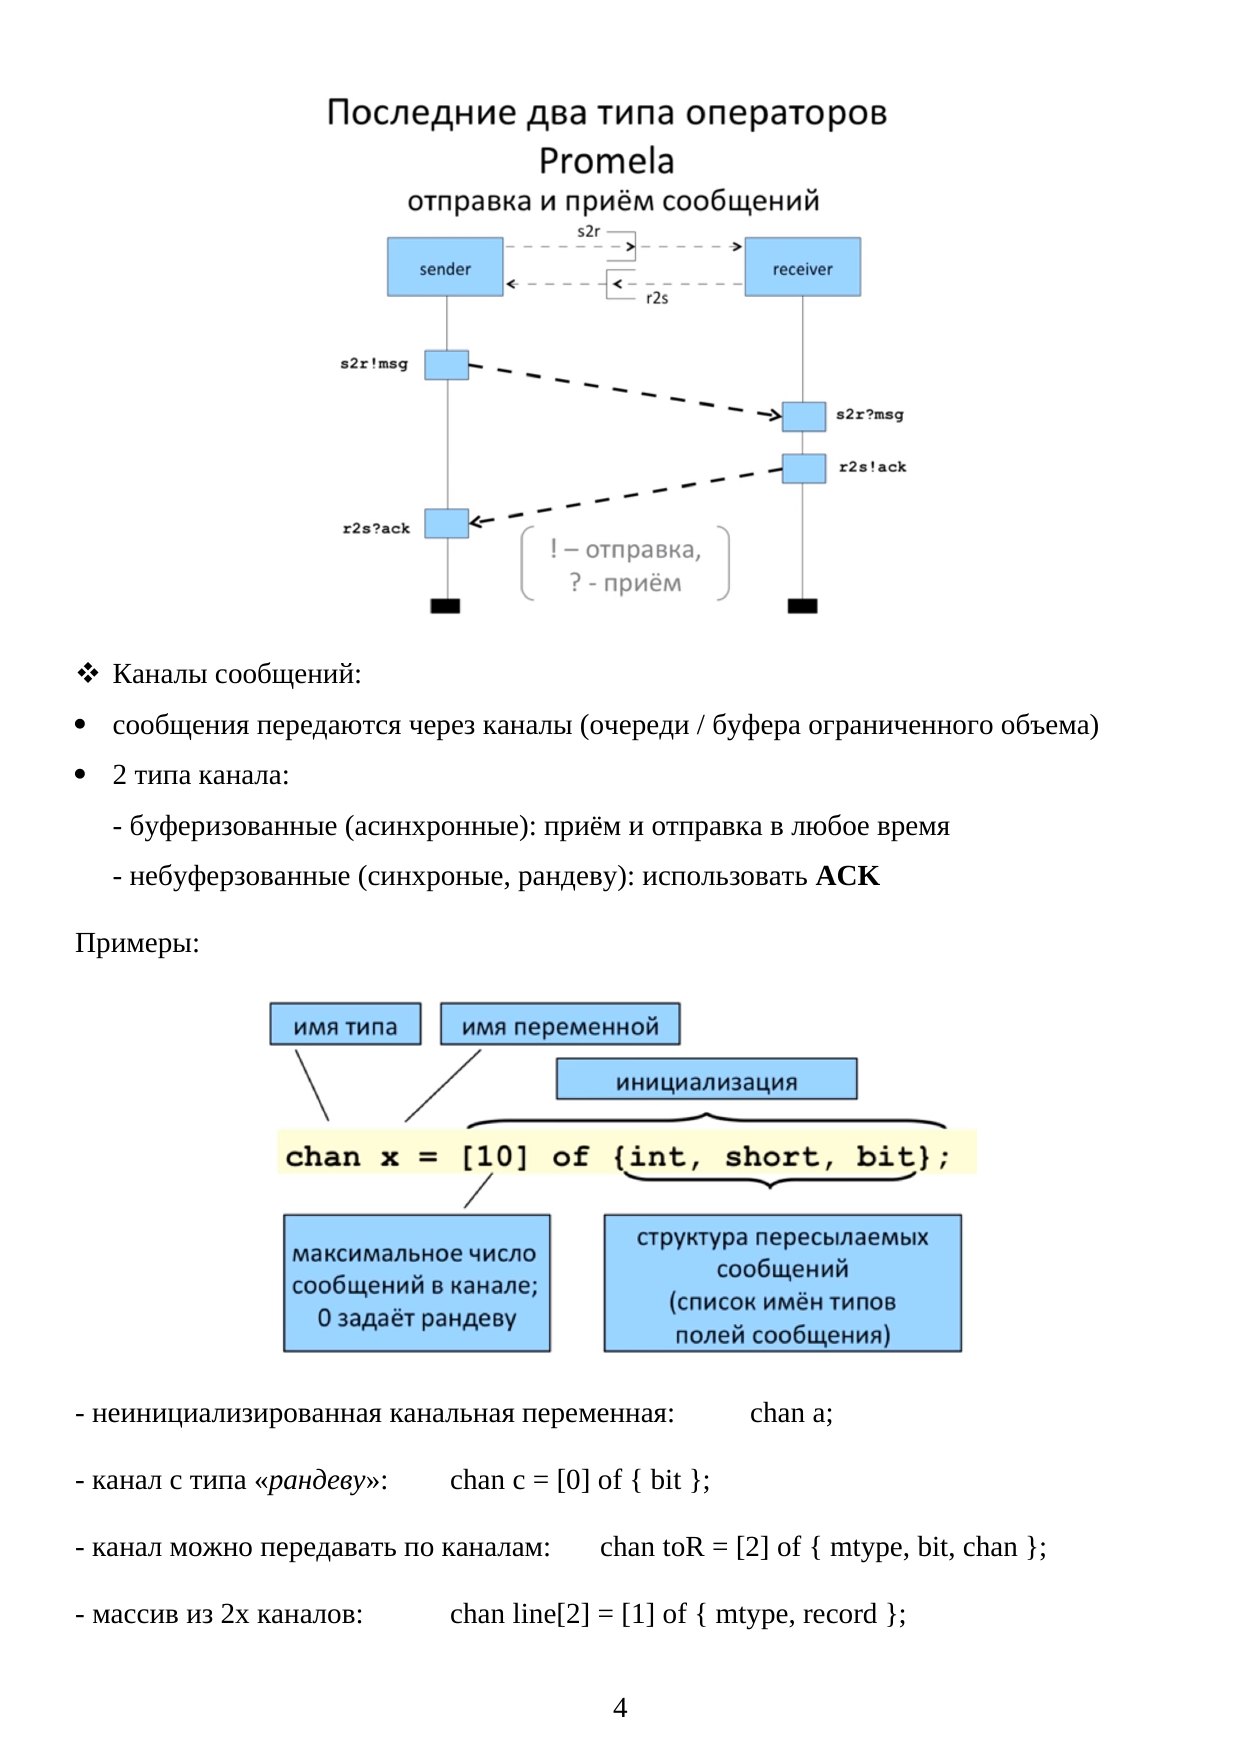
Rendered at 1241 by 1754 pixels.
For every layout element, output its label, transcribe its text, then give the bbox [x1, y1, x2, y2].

list - небуферзованные (синхроные, рандеву): использовать ACK [112, 858, 1165, 892]
text - массив из 2х каналов: chan line[2] = [1] of { mtype, record }; [75, 1596, 1165, 1630]
list 2 типа канала: [75, 757, 1165, 791]
text Примеры: [75, 925, 1165, 959]
list Каналы сообщений: [75, 657, 1165, 690]
picture [310, 75, 930, 624]
text - канал с типа «рандеву»: chan c = [0] of { bit }; [75, 1462, 1165, 1496]
list - буферизованные (асинхронные): приём и отправка в любое время [112, 808, 1165, 841]
text - неинициализированная канальная переменная: chan a; [75, 1396, 1165, 1429]
text - канал можно передавать по каналам: chan toR = [2] of { mtype, bit, chan }; [75, 1529, 1165, 1563]
picture [263, 992, 977, 1363]
list сообщения передаются через каналы (очереди / буфера ограниченного объема) [75, 707, 1165, 741]
